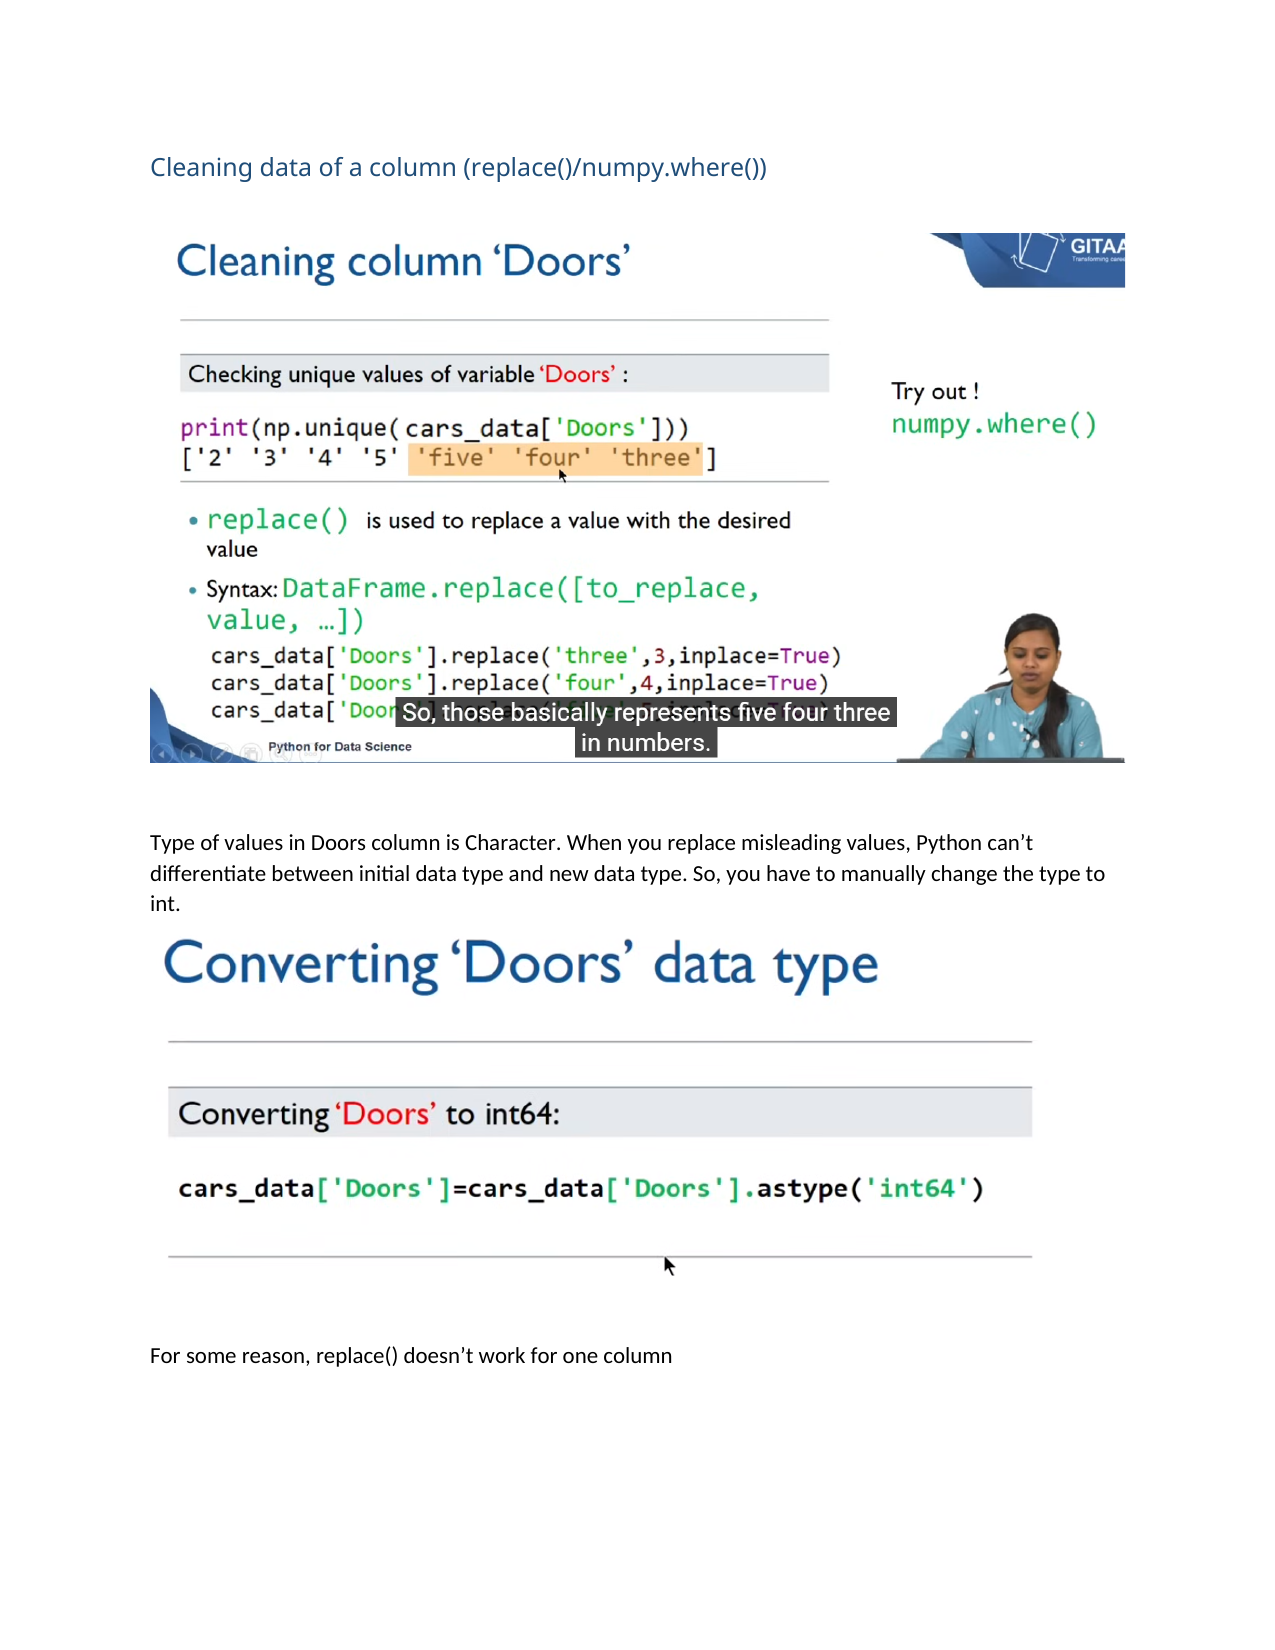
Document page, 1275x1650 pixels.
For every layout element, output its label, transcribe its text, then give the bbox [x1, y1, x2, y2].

picture [150, 233, 1125, 763]
text Type of values in Doors column is Character. When you replace misleading values, Python can’t differentiate between initial data type and new data type. So, you have to manually change the type to int. [150, 828, 1125, 917]
subtitle Cleaning data of a column (replace()/numpy.where()) [150, 150, 1125, 184]
picture [150, 935, 1125, 1276]
text For some reason, replace() doesn’t work for one column [150, 1341, 1125, 1369]
